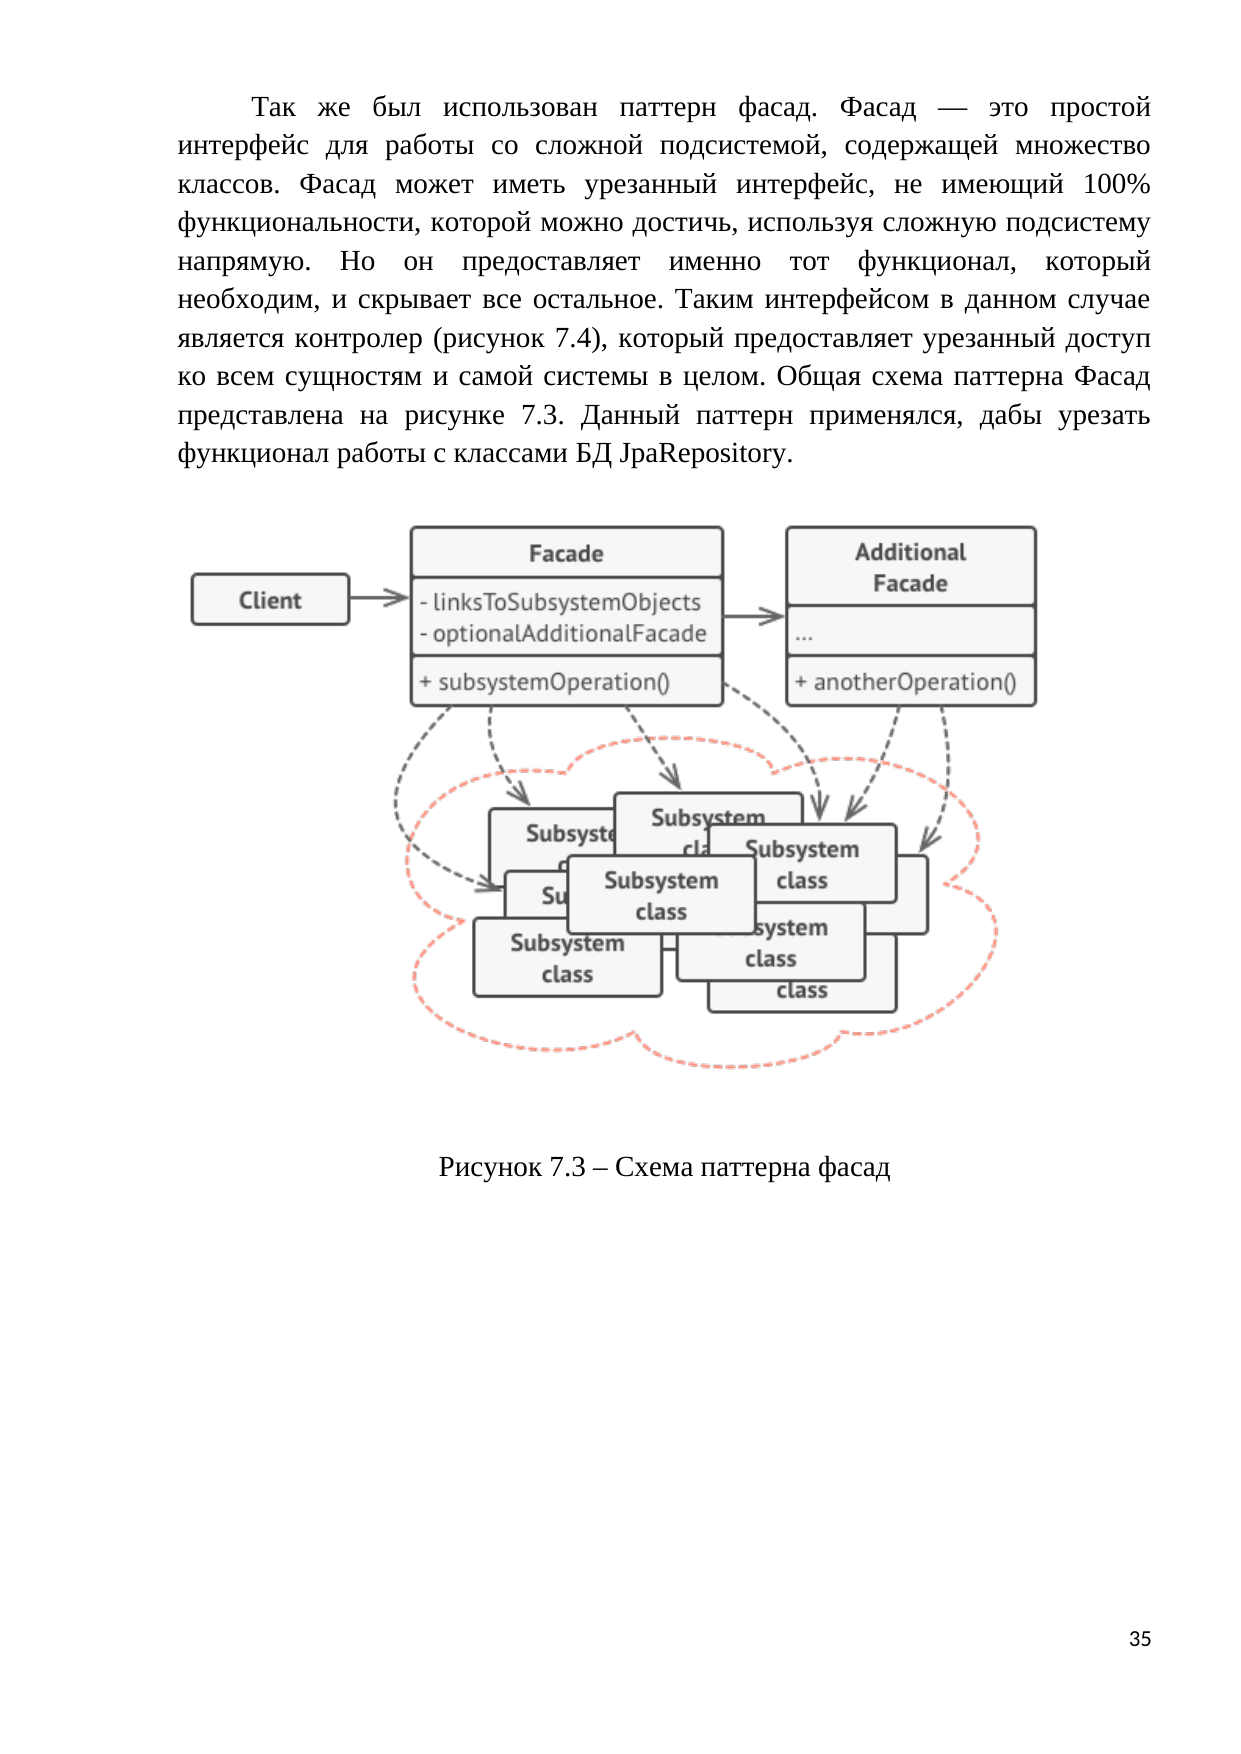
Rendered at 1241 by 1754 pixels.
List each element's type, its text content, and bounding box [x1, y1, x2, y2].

text Рисунок 7.3 – Схема паттерна фасад [177, 1149, 1152, 1182]
text Так же был использован паттерн фасад. Фасад — это простой интерфейс для работы со сложной подсистемой, содержащей множество классов. Фасад может иметь урезанный интерфейс, не имеющий 100% функциональности, которой можно достичь, используя сложную подсистему напрямую. Но он предоставляет именно тот функционал, который необходим, и скрывает все остальное. Таким интерфейсом в данном случае является контролер (рисунок 7.4), который предоставляет урезанный доступ ко всем сущностям и самой системы в целом. Общая схема паттерна Фасад представлена на рисунке 7.3. Данный паттерн применялся, дабы урезать функционал работы с классами БД JpaRepository. [177, 89, 1152, 469]
picture [177, 512, 1053, 1106]
